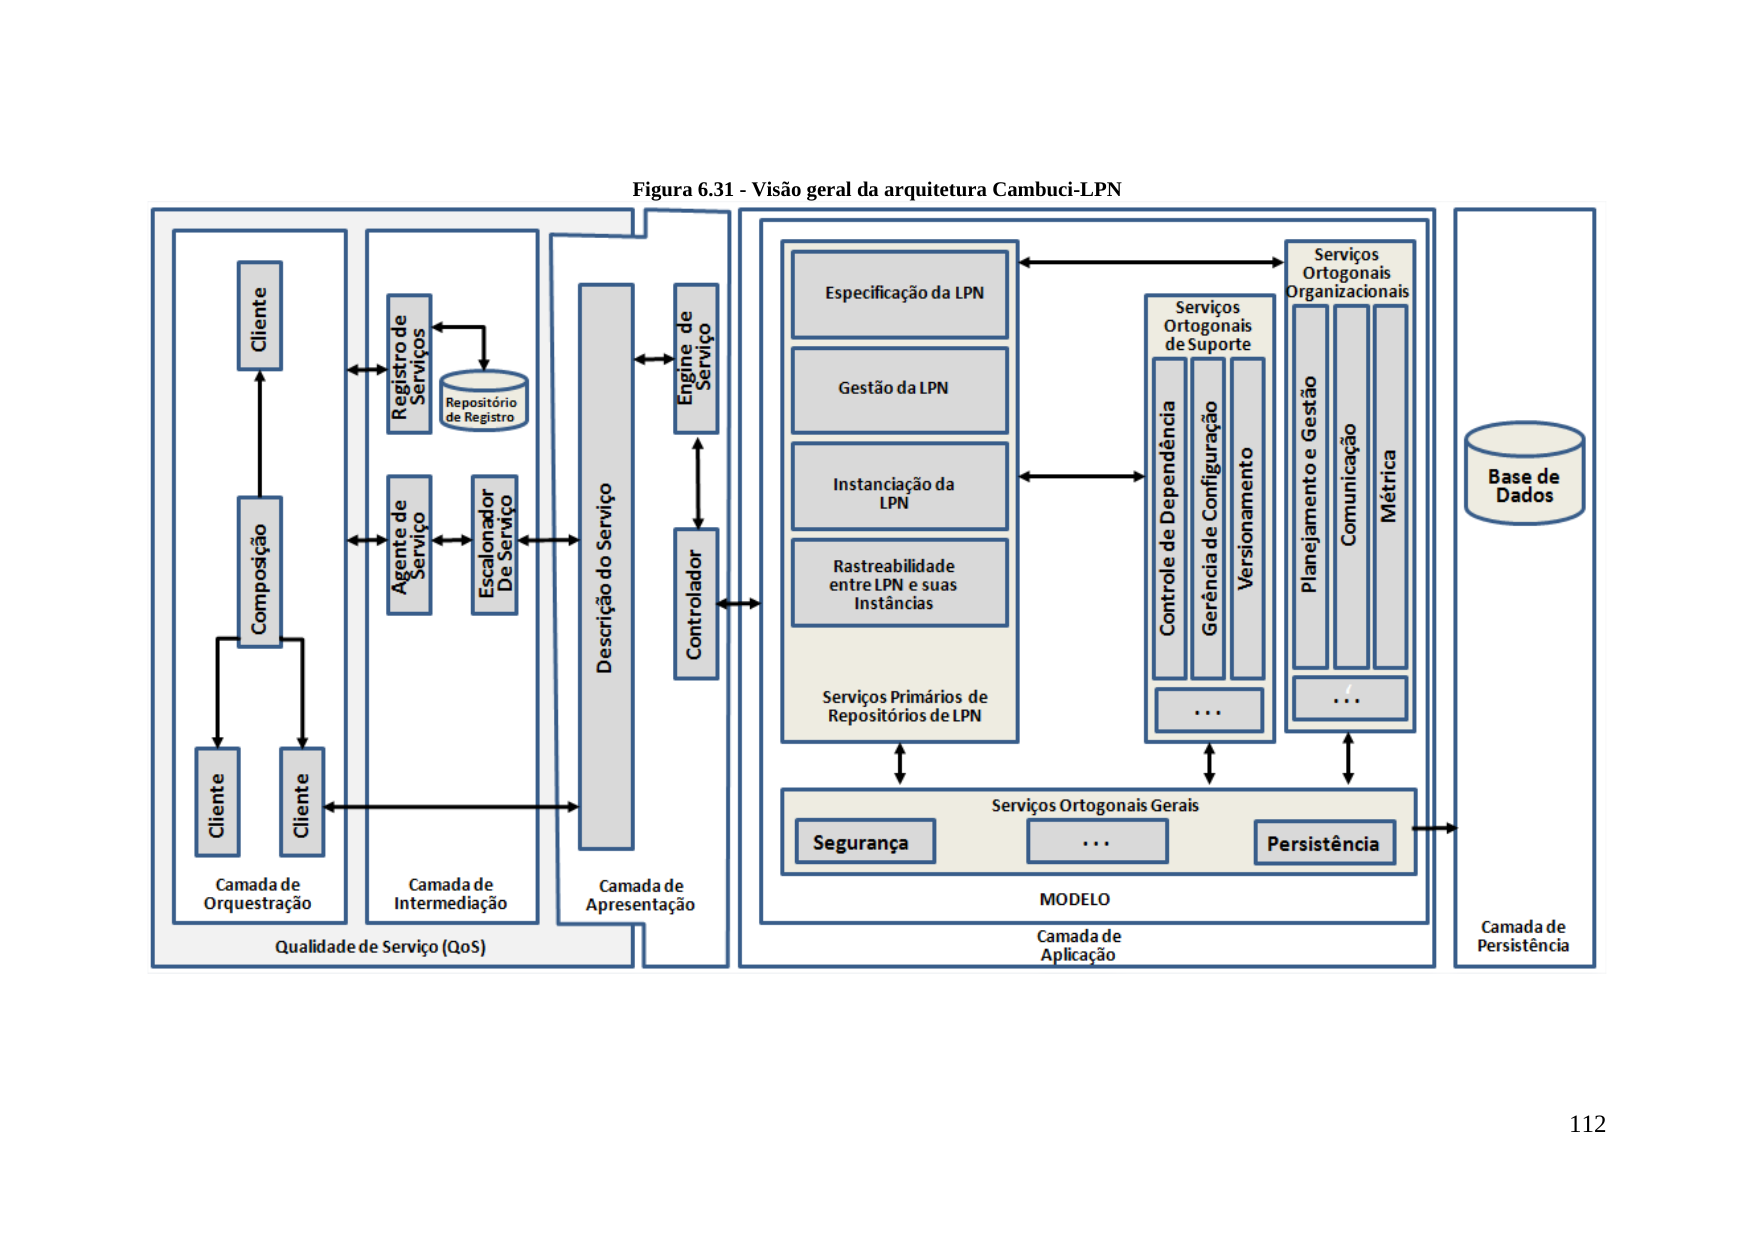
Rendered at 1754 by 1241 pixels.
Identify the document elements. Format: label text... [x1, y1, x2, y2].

picture [147, 201, 1607, 974]
